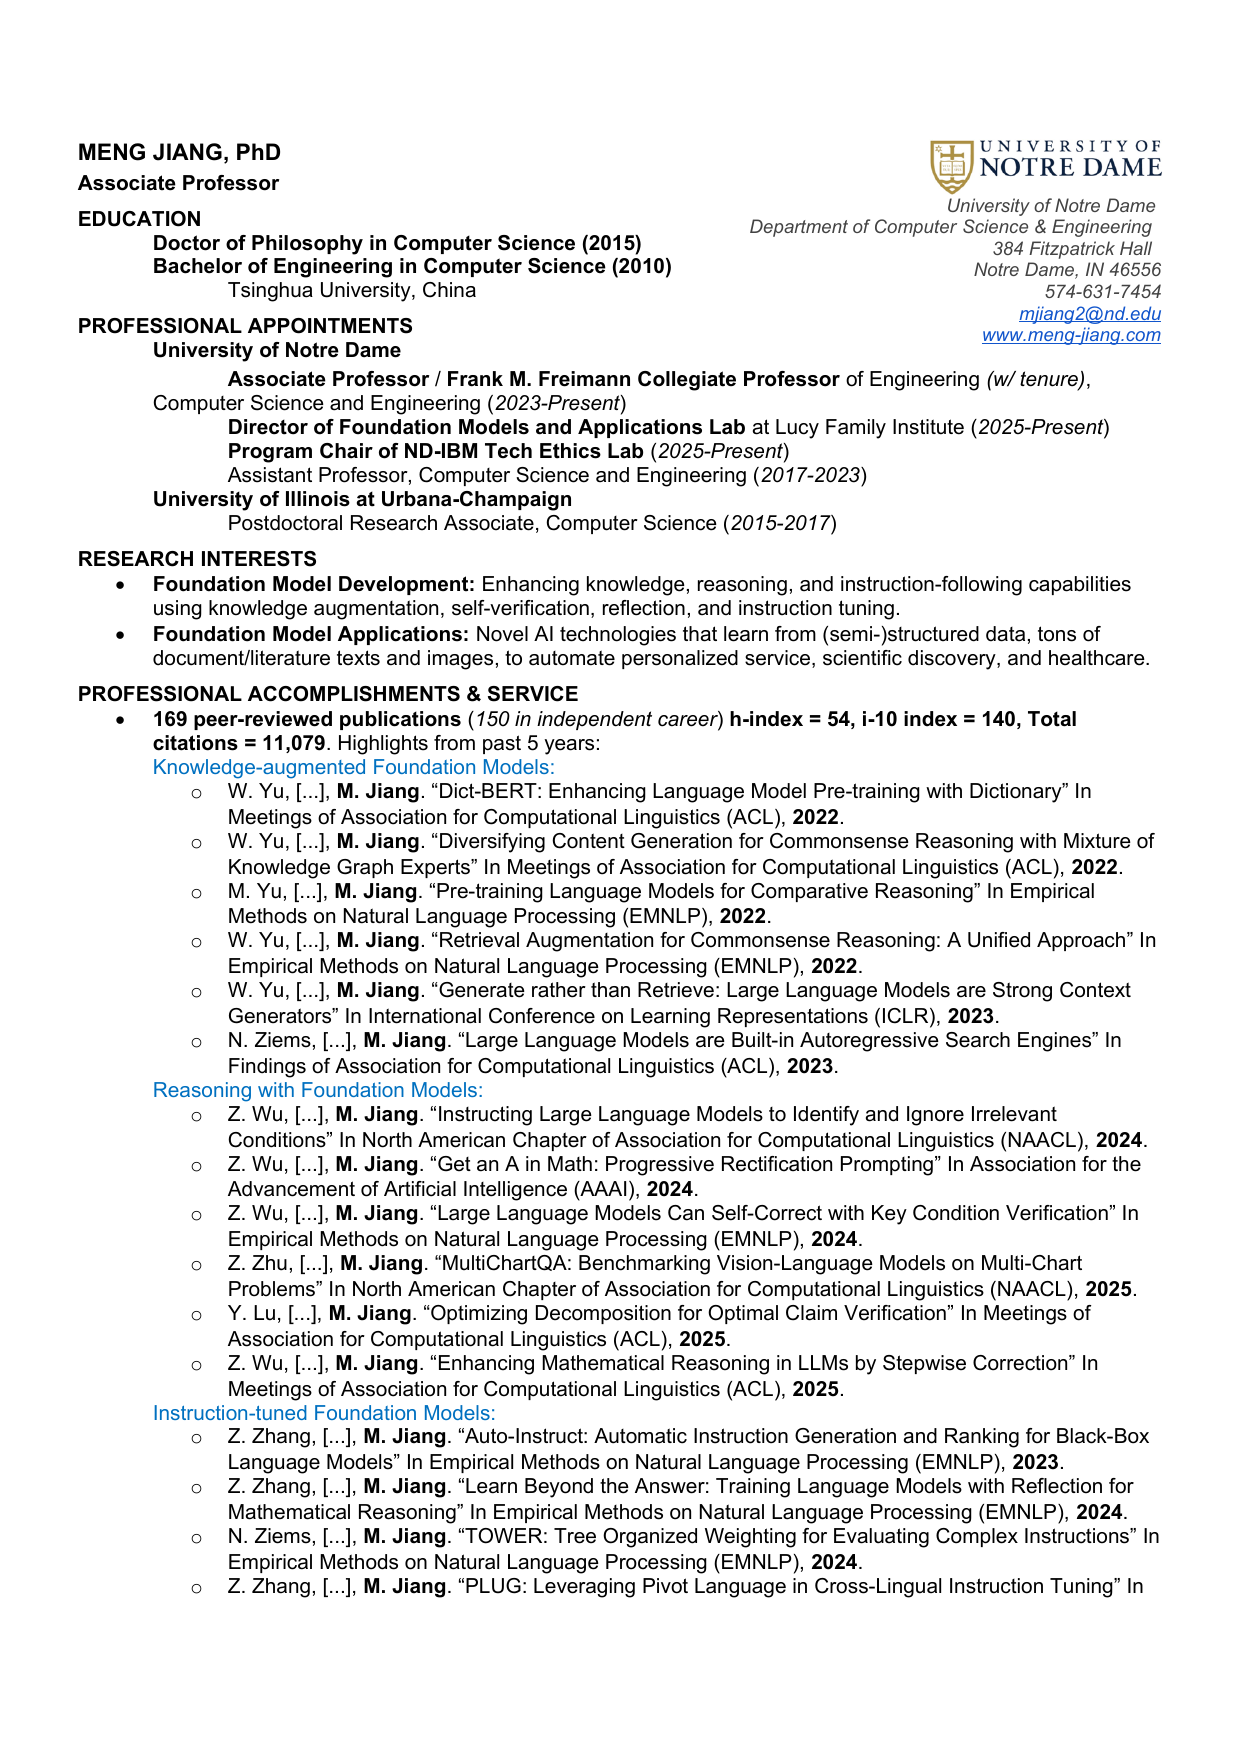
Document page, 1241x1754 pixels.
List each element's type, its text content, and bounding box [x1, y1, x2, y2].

table_cell Associate Professor EDUCATION Doctor of Philosophy in Computer Science (2015) Bachelor of Engineering in Computer Science (2010) Tsinghua University, China PROFESSIONAL APPOINTMENTS University of Notre Dame [77, 169, 681, 364]
table_header University of Notre Dame Department of Computer Science & Engineering 384 Fitzpatrick Hall Notre Dame, IN 46556 574-631-7454 mjiang2@nd.edu www.meng-jiang.com [684, 138, 1163, 364]
table_header MENG JIANG, PhD [77, 138, 681, 167]
picture [929, 139, 1163, 195]
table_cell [77, 366, 1163, 1601]
